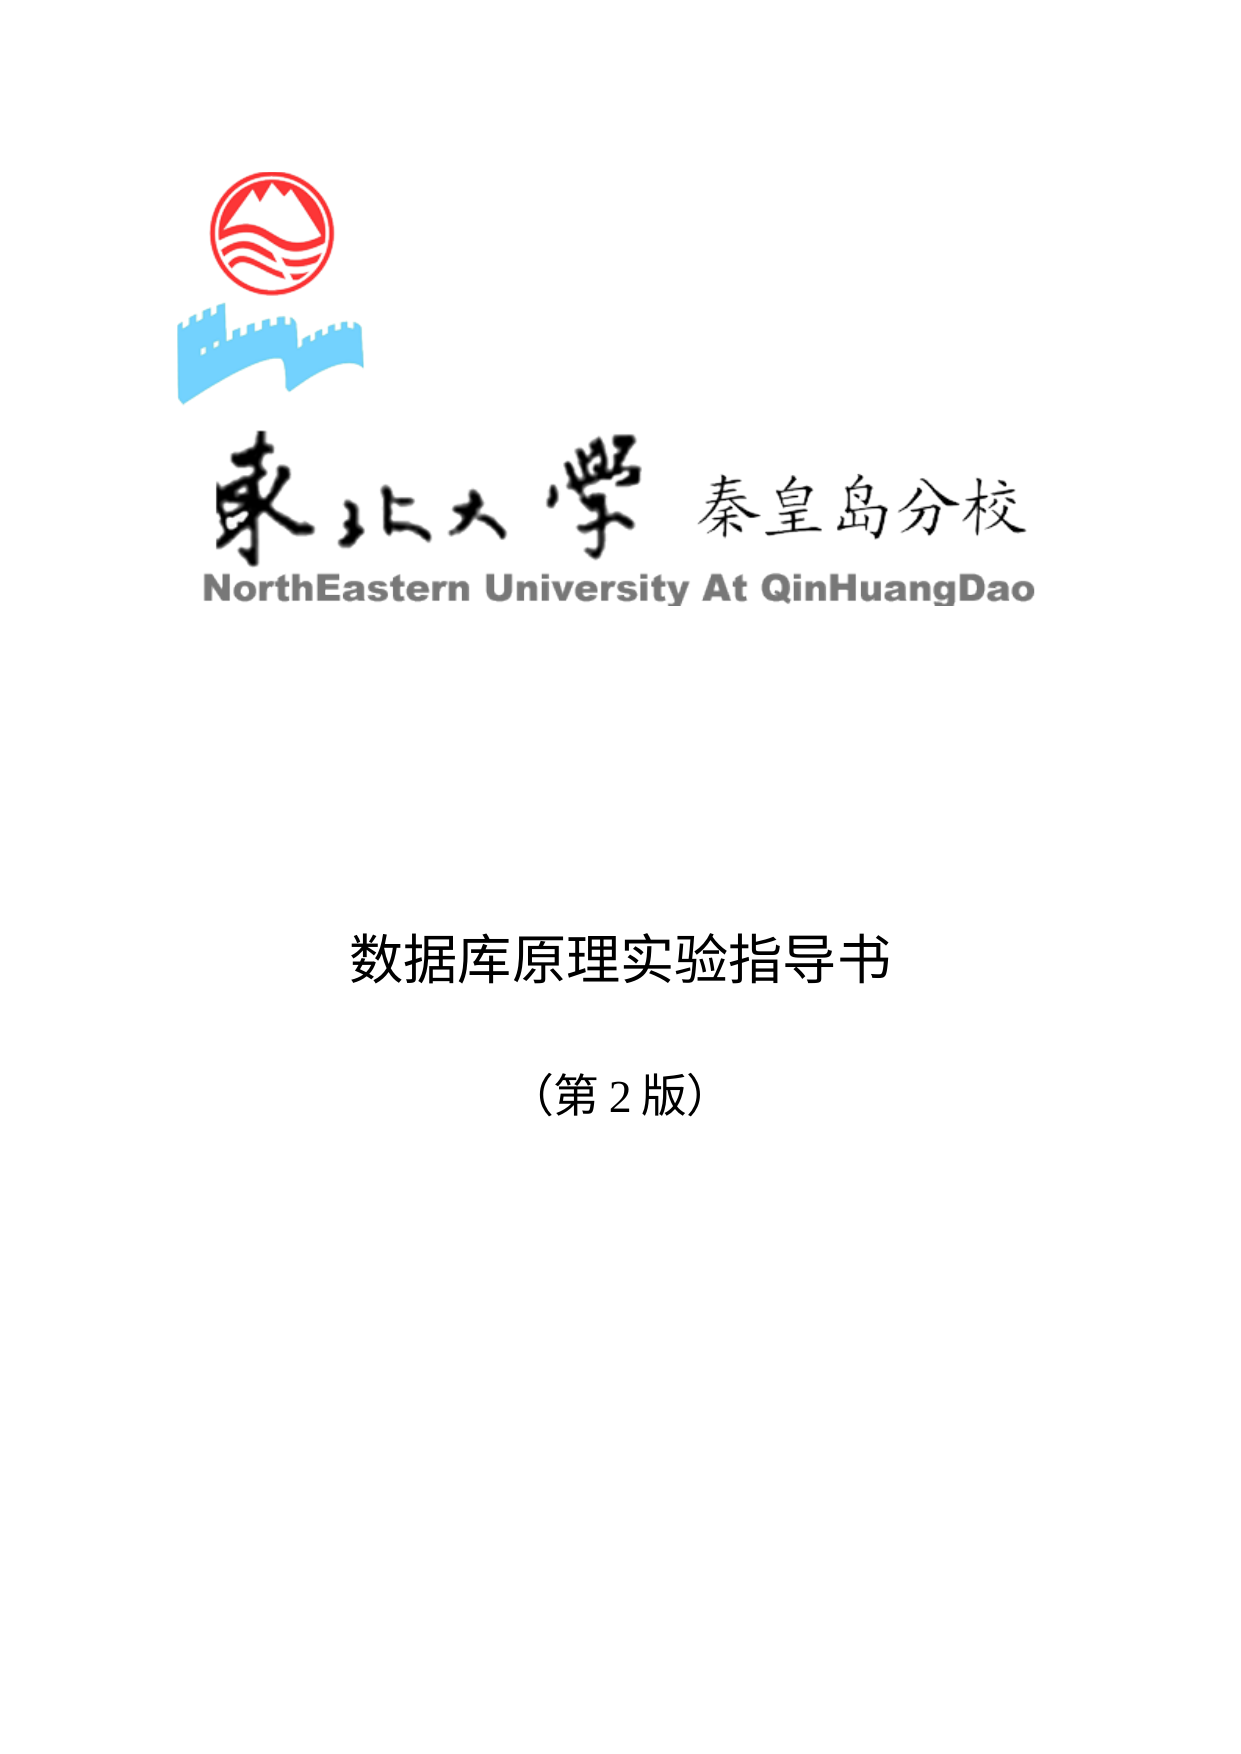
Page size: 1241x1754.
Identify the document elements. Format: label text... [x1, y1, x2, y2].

text 数据库原理实验指导书 [187, 907, 1053, 1004]
text （第2版） [187, 1044, 1053, 1141]
picture [199, 430, 1041, 606]
picture [177, 172, 365, 406]
